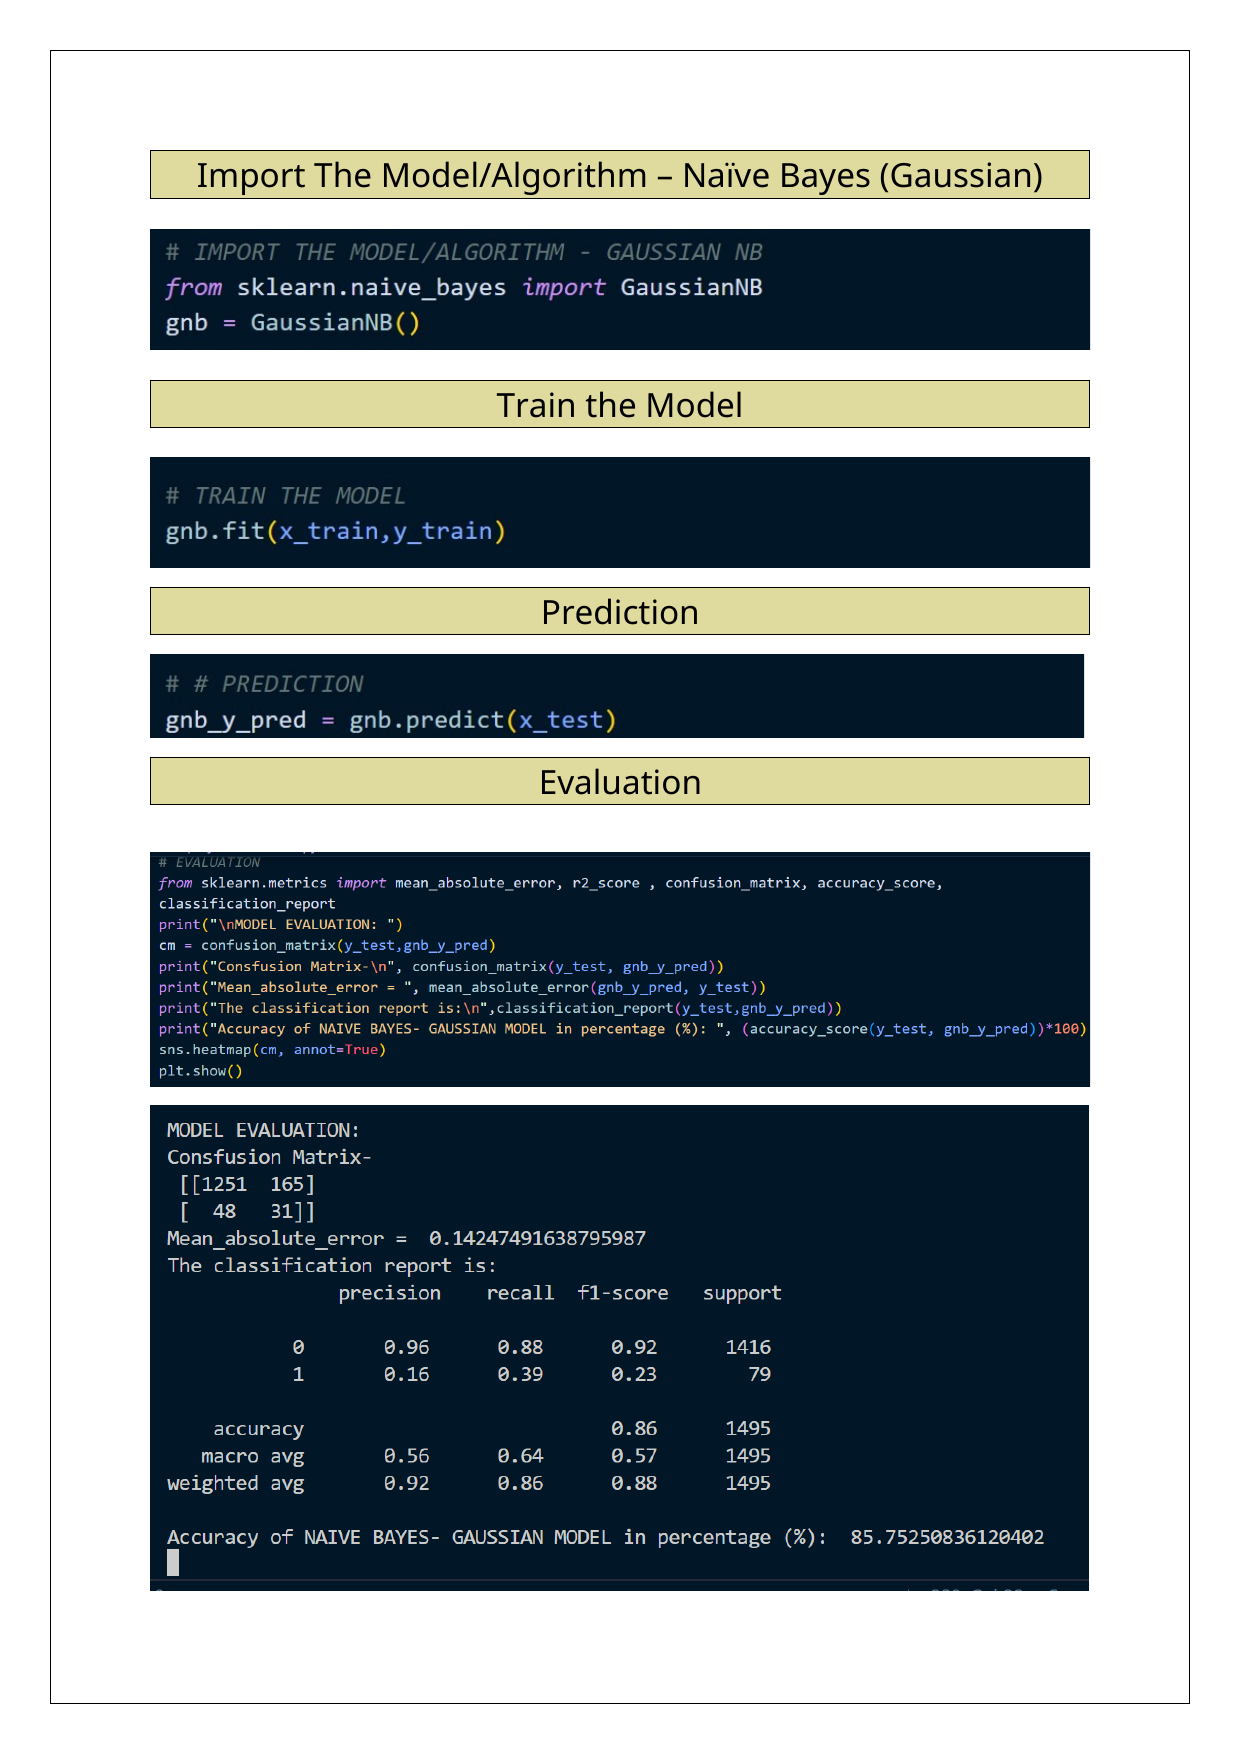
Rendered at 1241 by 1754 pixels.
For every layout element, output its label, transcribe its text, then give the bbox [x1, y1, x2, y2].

picture [150, 229, 1091, 350]
picture [150, 654, 1085, 738]
table_header Prediction [151, 588, 1089, 634]
picture [150, 852, 1091, 1087]
table_header Import The Model/Algorithm – Naïve Bayes (Gaussian) [151, 151, 1089, 198]
table_header Train the Model [151, 381, 1089, 427]
picture [150, 1105, 1089, 1591]
picture [150, 457, 1091, 568]
table_header Evaluation [151, 758, 1089, 804]
